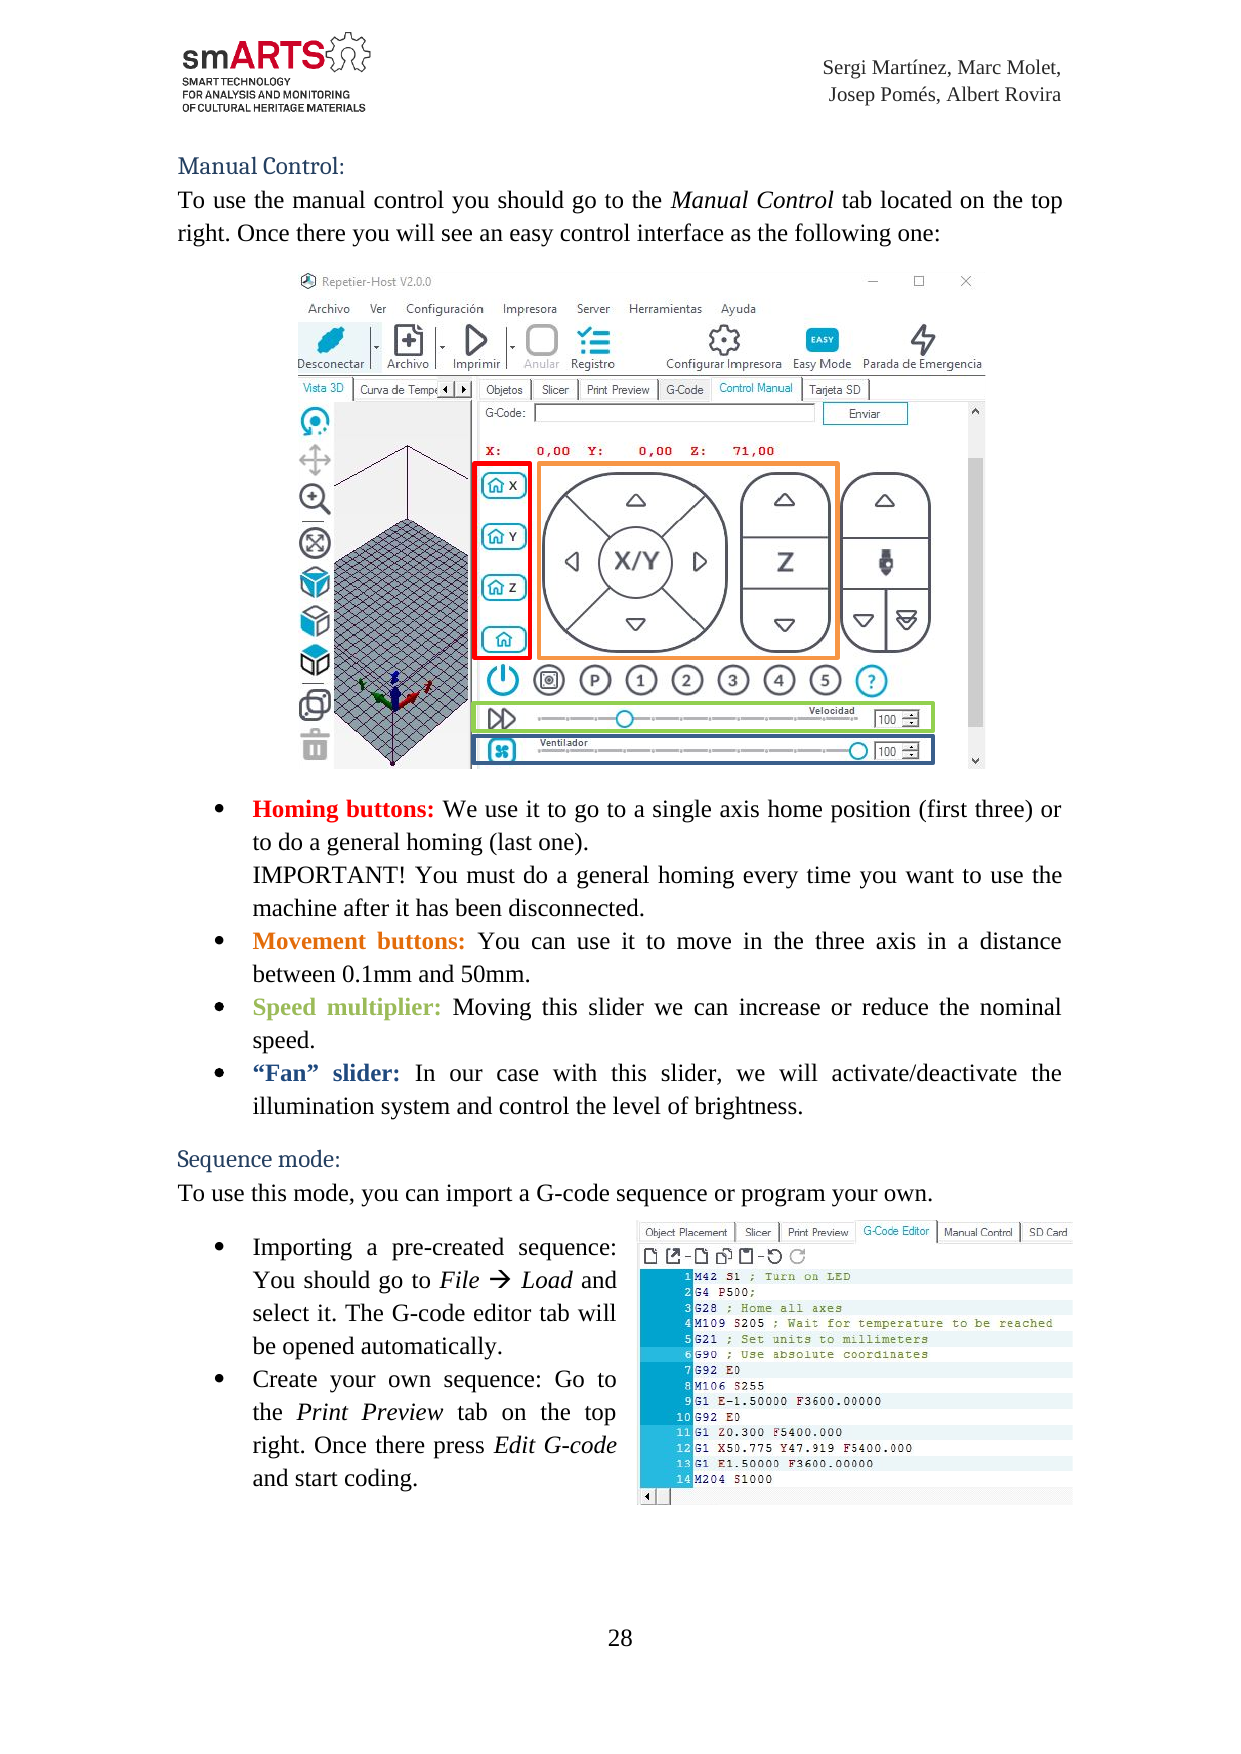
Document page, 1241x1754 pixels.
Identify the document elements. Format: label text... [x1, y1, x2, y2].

subtitle Sequence mode: [177, 1145, 1063, 1174]
list Movement buttons: You can use it to move in the three axis in a distance between 0.1mm and 50mm. [215, 926, 1063, 988]
list Importing a pre-created sequence: You should go to File Load and select it. The G-code editor tab will be opened automatically. [215, 1232, 635, 1360]
list Create your own sequence: Go to the Print Preview tab on the top right. Once there press Edit G-code and start coding. [215, 1364, 635, 1492]
picture [635, 1220, 1078, 1508]
text To use the manual control you should go to the Manual Control tab located on the top right. Once there you will see an easy control interface as the following one: [177, 185, 1063, 247]
list Speed multiplier: Moving this slider we can increase or reduce the nominal speed. [215, 992, 1063, 1054]
list “Fan” slider: In our case with this slider, we will activate/deactivate the illumination system and control the level of brightness. [215, 1058, 1063, 1120]
picture [298, 271, 986, 769]
text To use this mode, you can import a G-code sequence or program your own. [177, 1178, 1063, 1207]
list Homing buttons: We use it to go to a single axis home position (first three) or to do a general homing (last one). [215, 794, 1063, 856]
subtitle Manual Control: [177, 152, 1063, 181]
list IMPORTANT! You must do a general homing every time you want to use the machine after it has been disconnected. [252, 860, 1063, 922]
picture [177, 24, 374, 123]
